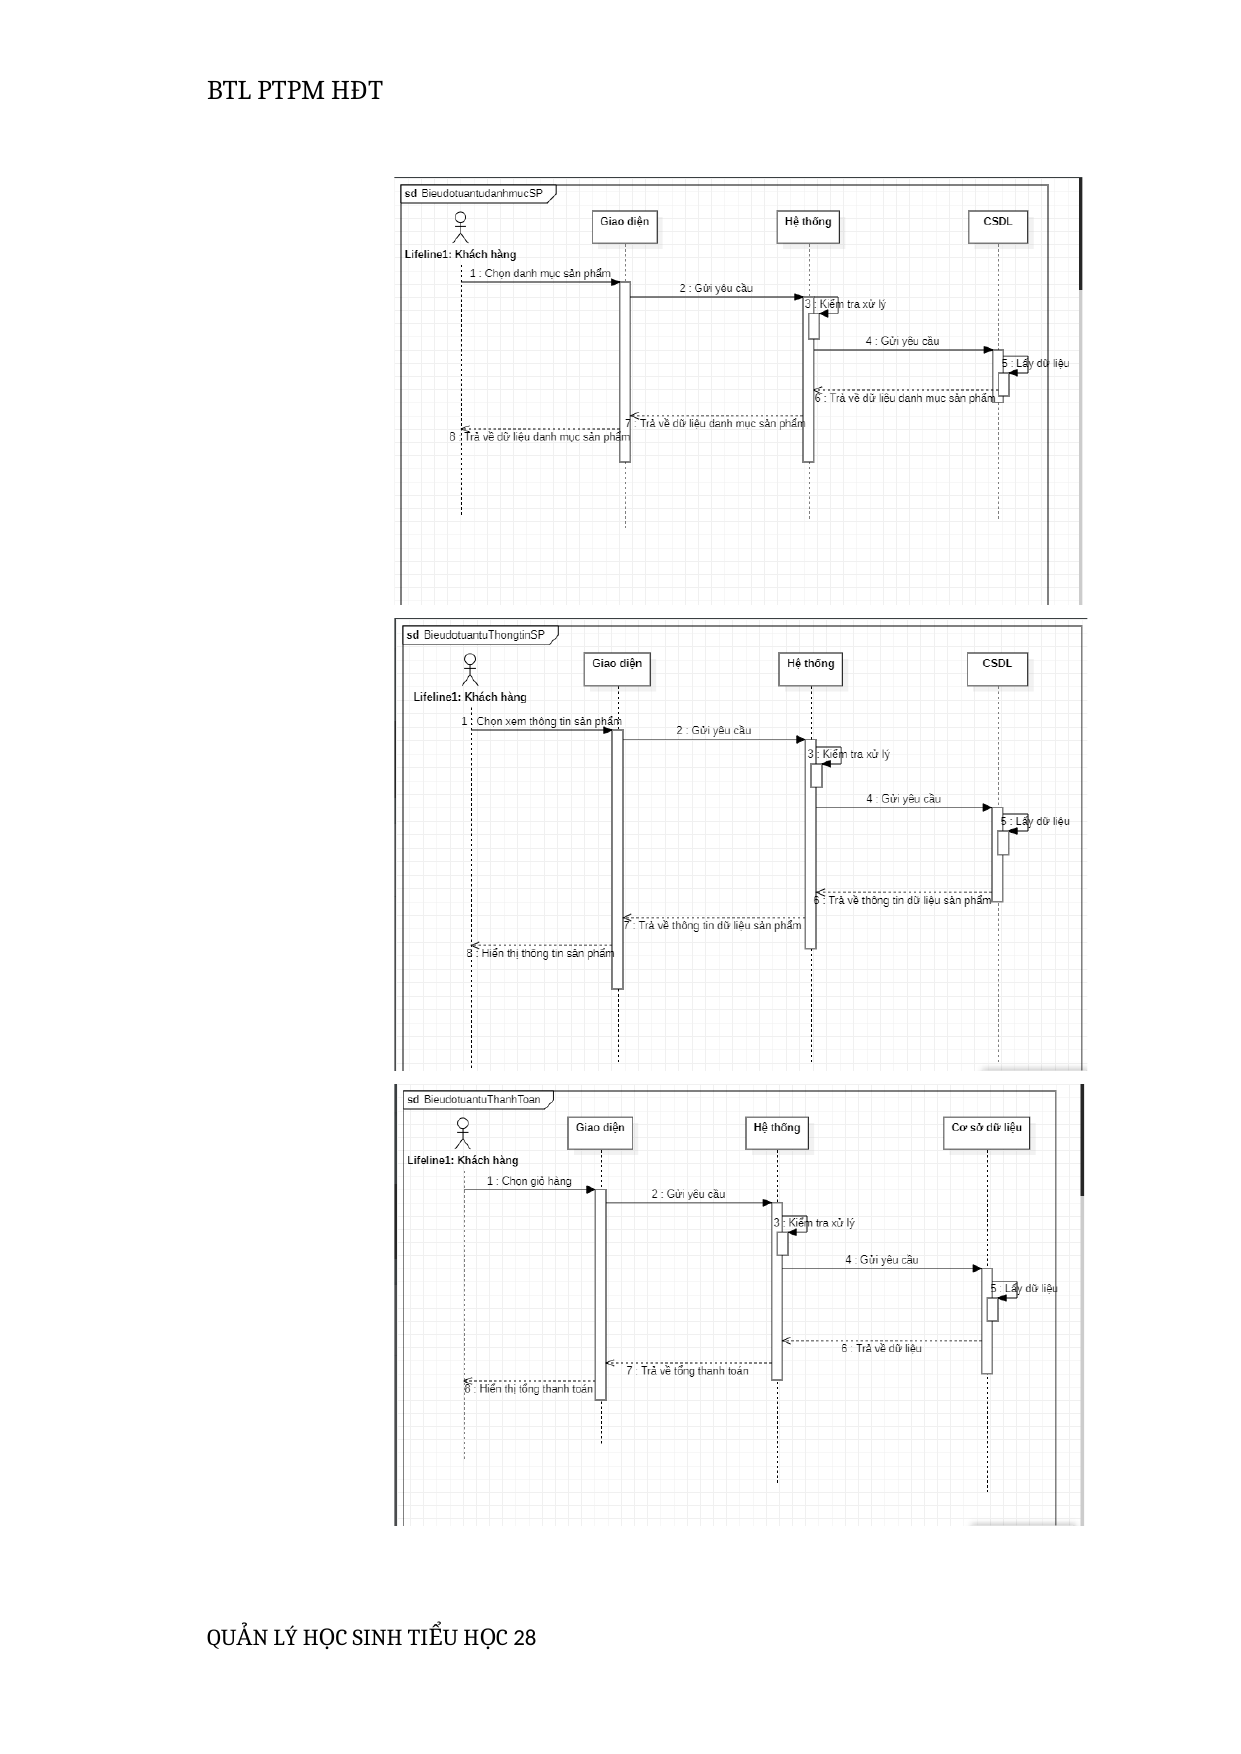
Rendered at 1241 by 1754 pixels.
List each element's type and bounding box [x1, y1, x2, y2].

picture [394, 1084, 1085, 1526]
picture [394, 177, 1083, 605]
picture [394, 618, 1088, 1071]
